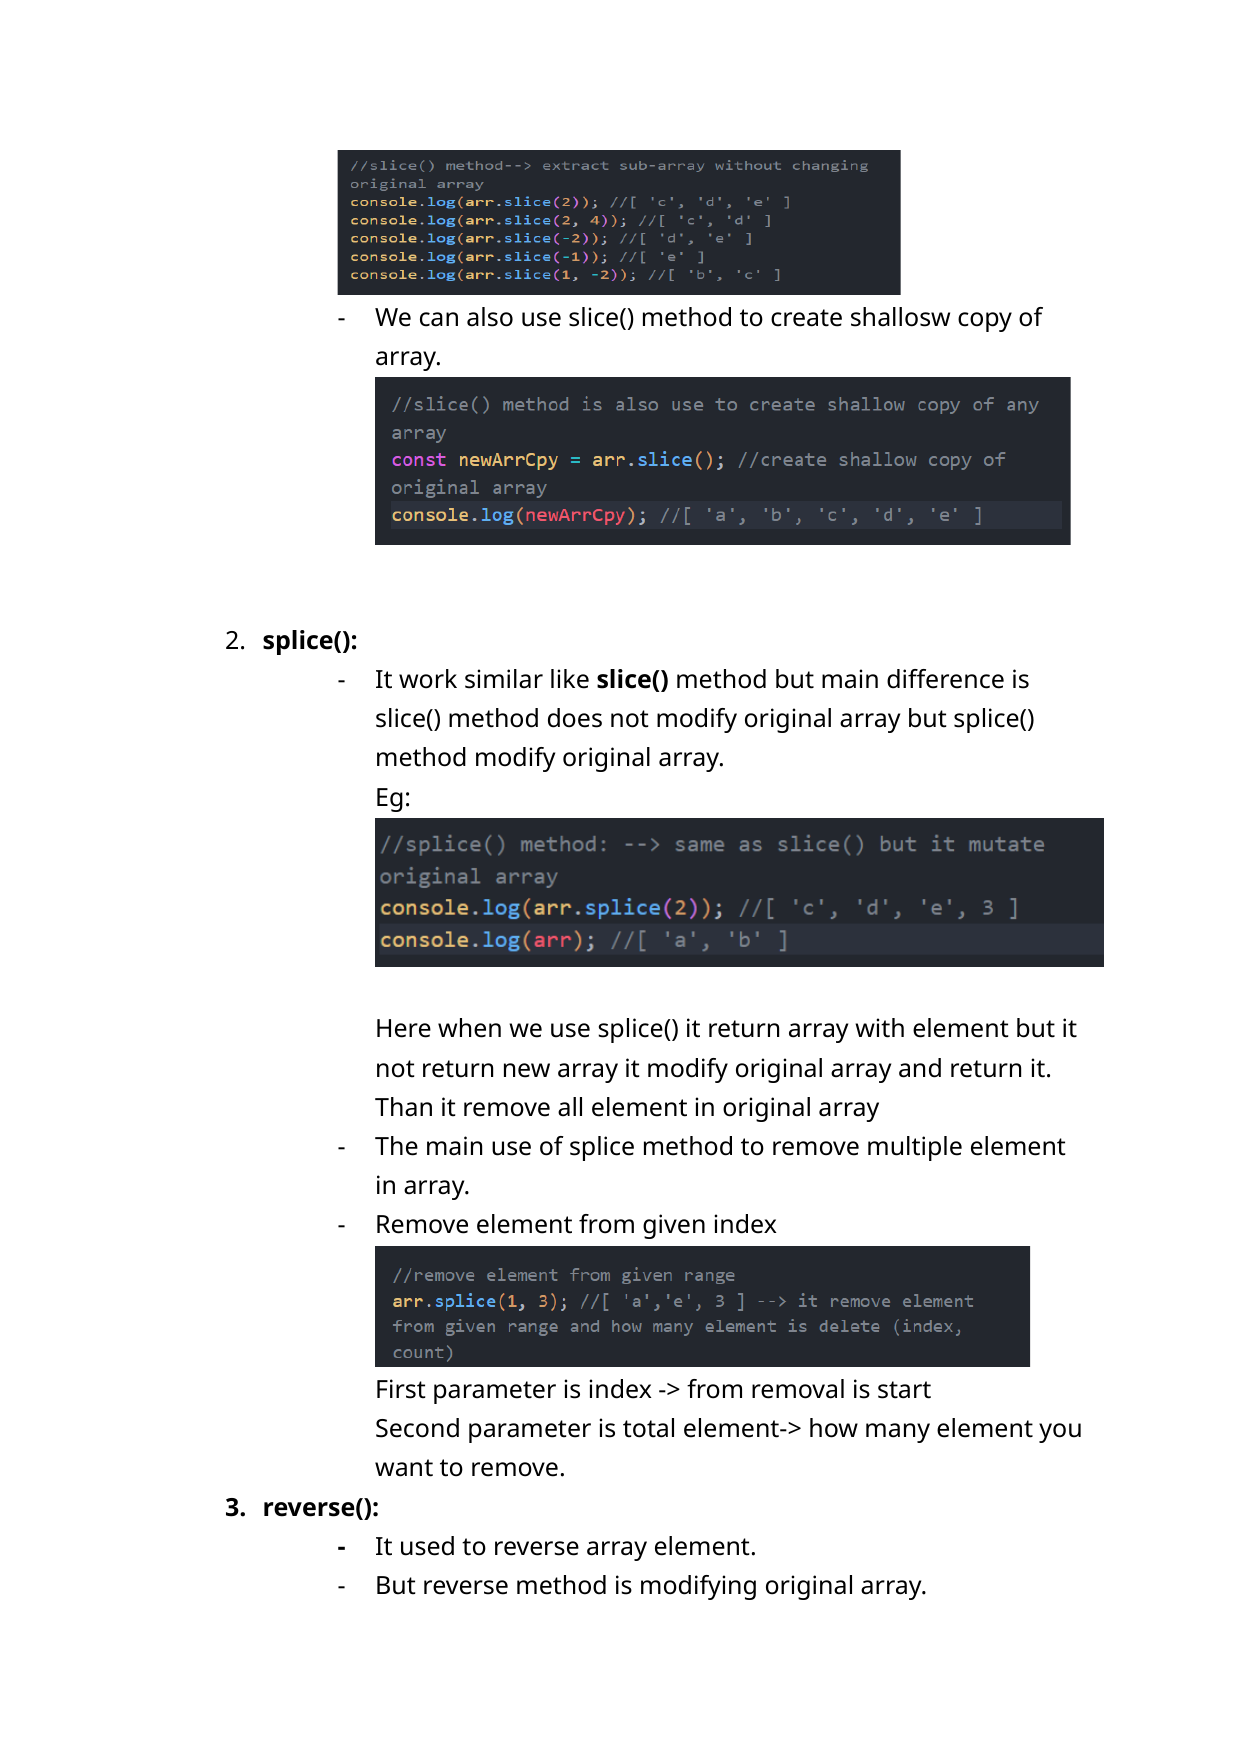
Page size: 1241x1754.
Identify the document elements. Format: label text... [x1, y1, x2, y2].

list reverse(): [225, 1489, 1090, 1523]
list The main use of splice method to remove multiple element in array. [337, 1129, 1090, 1202]
picture [337, 150, 901, 295]
list First parameter is index -> from removal is start [375, 1372, 1090, 1406]
list We can also use slice() method to create shallosw copy of array. [337, 299, 1090, 372]
list Remove element from given index [337, 1207, 1090, 1241]
list It work similar like slice() method but main difference is slice() method does not modify original array but splice() method modify original array. [337, 662, 1090, 774]
list But reverse method is modifying original array. [337, 1567, 1090, 1602]
list It used to reverse array element. [337, 1528, 1090, 1562]
picture [375, 1246, 1031, 1367]
picture [375, 818, 1104, 967]
list splice(): [225, 623, 1090, 657]
list Than it remove all element in original array [375, 1089, 1090, 1123]
list Second parameter is total element-> how many element you want to remove. [375, 1411, 1090, 1484]
list Here when we use splice() it return array with element but it not return new array it modify original array and return it. [375, 1011, 1090, 1084]
picture [375, 377, 1071, 545]
list Eg: [375, 779, 1090, 813]
